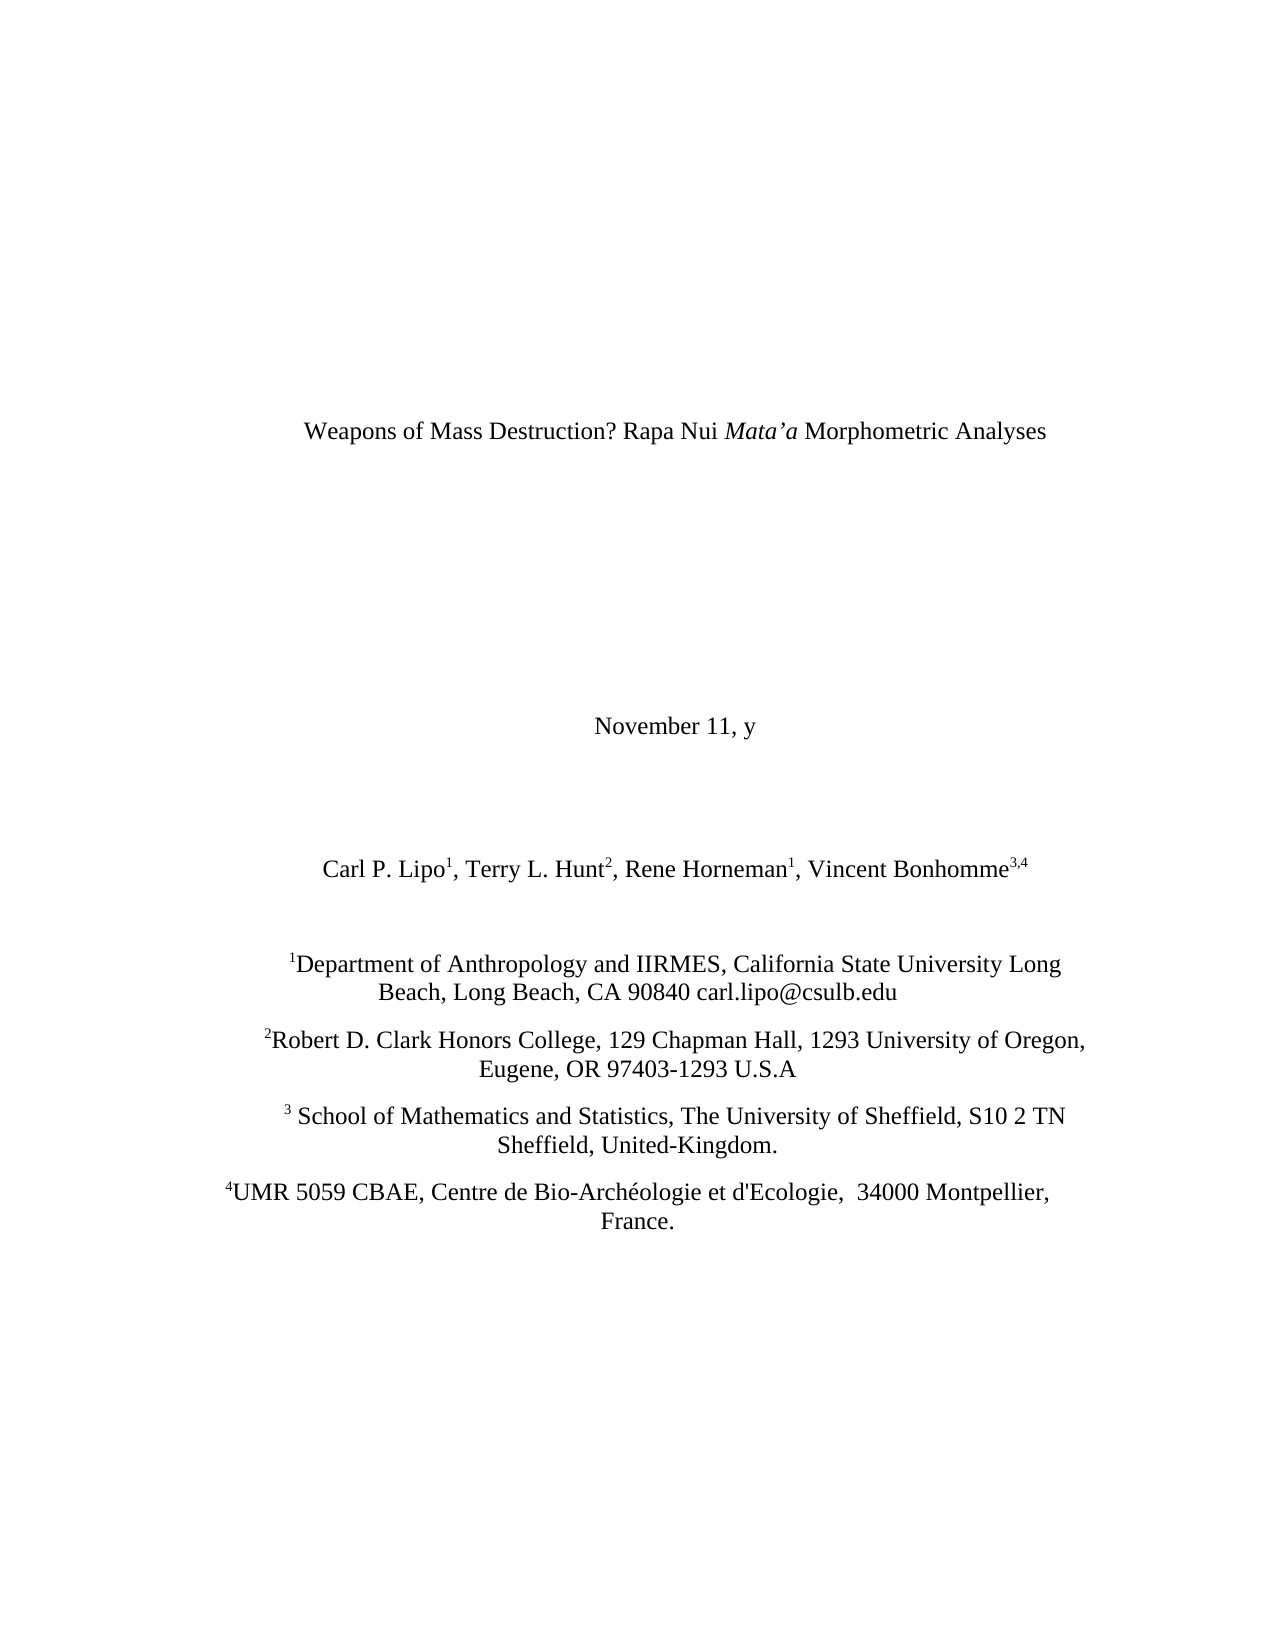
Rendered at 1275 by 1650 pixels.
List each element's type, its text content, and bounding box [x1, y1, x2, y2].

title Weapons of Mass Destruction? Rapa Nui Mata’a Morphometric Analyses [187, 416, 1087, 445]
title 2Robert D. Clark Honors College, 129 Chapman Hall, 1293 University of Oregon, Eugene, OR 97403-1293 U.S.A [187, 1025, 1087, 1082]
title 4UMR 5059 CBAE, Centre de Bio-Archéologie et d'Ecologie, 34000 Montpellier, France. [187, 1177, 1087, 1235]
title November 14, 2014 [187, 711, 1087, 740]
title 3 School of Mathematics and Statistics, The University of Sheffield, S10 2 TN Sheffield, United-Kingdom. [187, 1101, 1087, 1159]
title Carl P. Lipo1, Terry L. Hunt2, Rene Horneman1, Vincent Bonhomme3,4 [187, 854, 1087, 882]
title 1Department of Anthropology and IIRMES, California State University Long Beach, Long Beach, CA 90840 carl.lipo@csulb.edu [187, 949, 1087, 1006]
